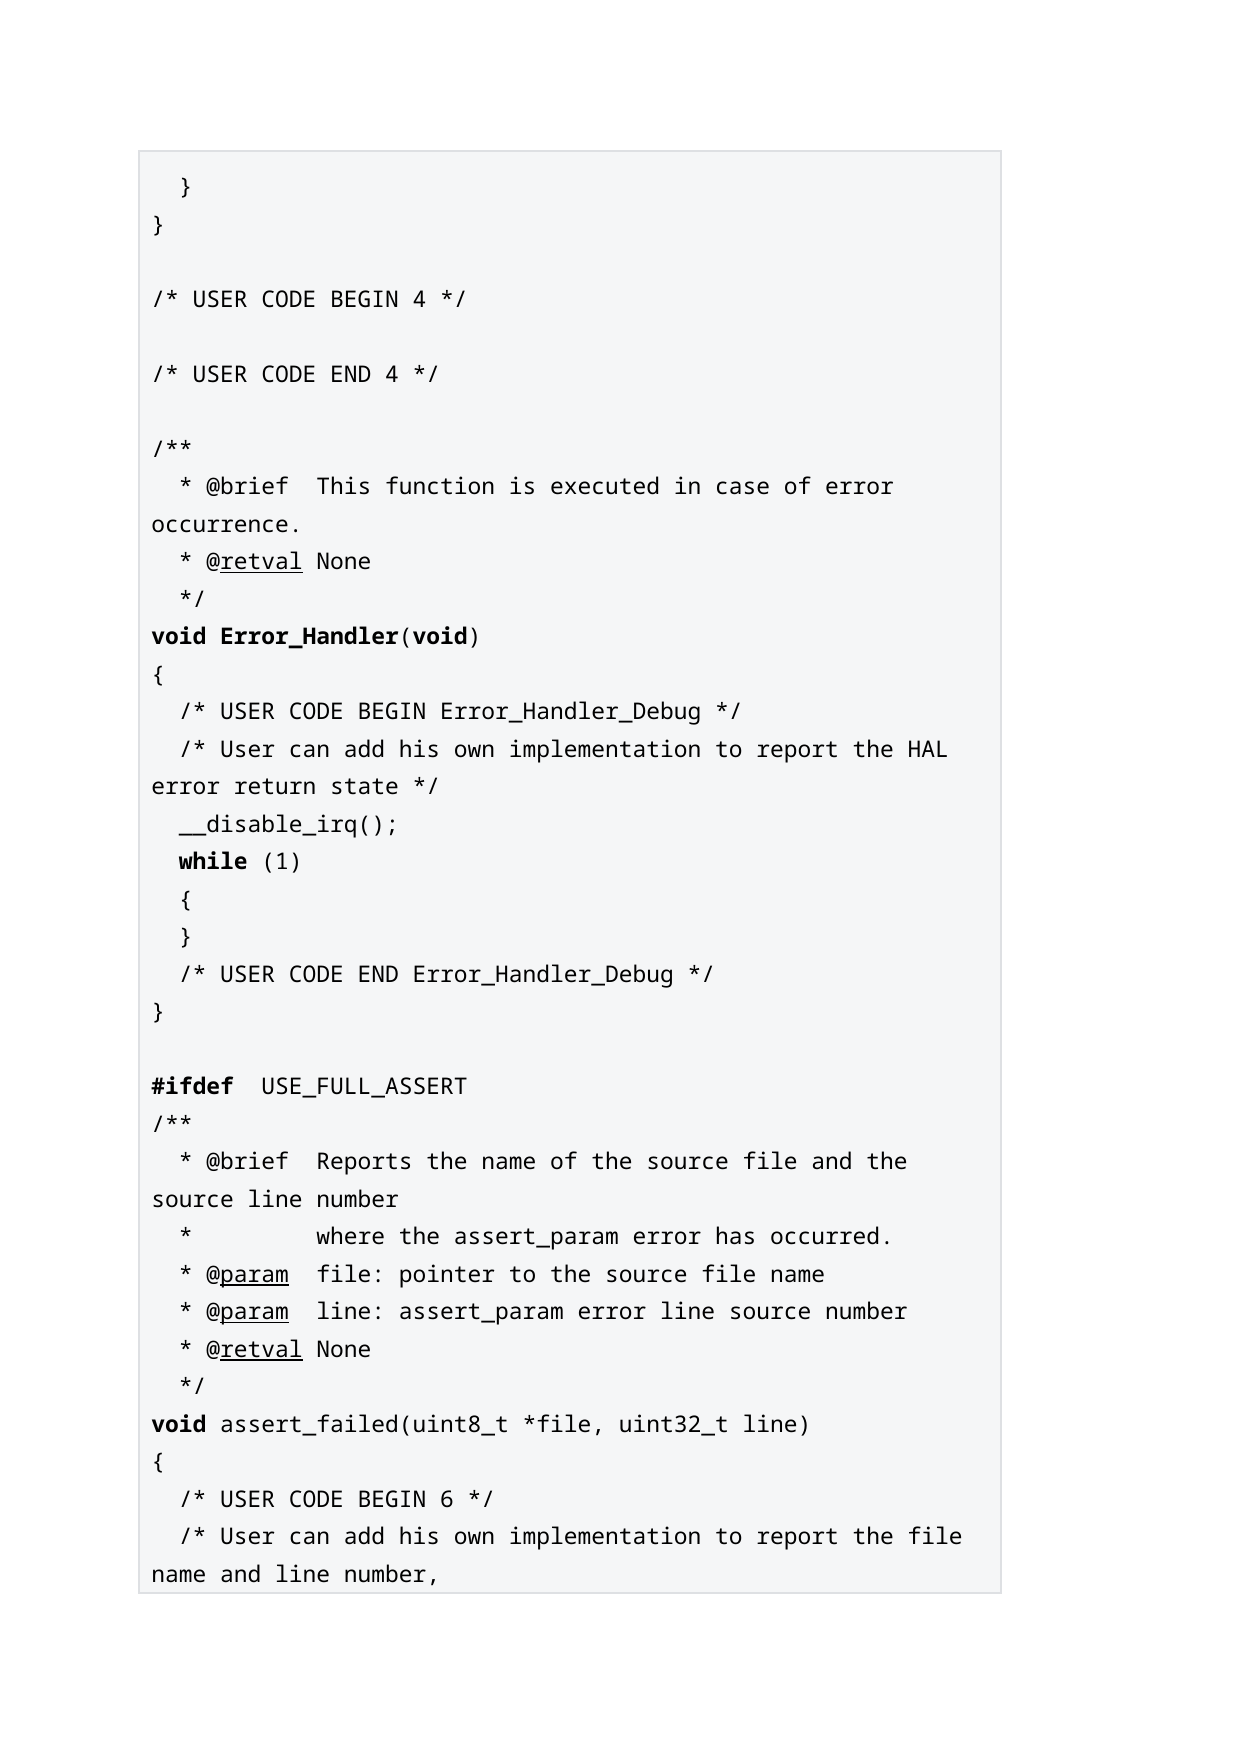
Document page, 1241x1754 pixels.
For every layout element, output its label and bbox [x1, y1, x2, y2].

table_header [140, 152, 1000, 1592]
